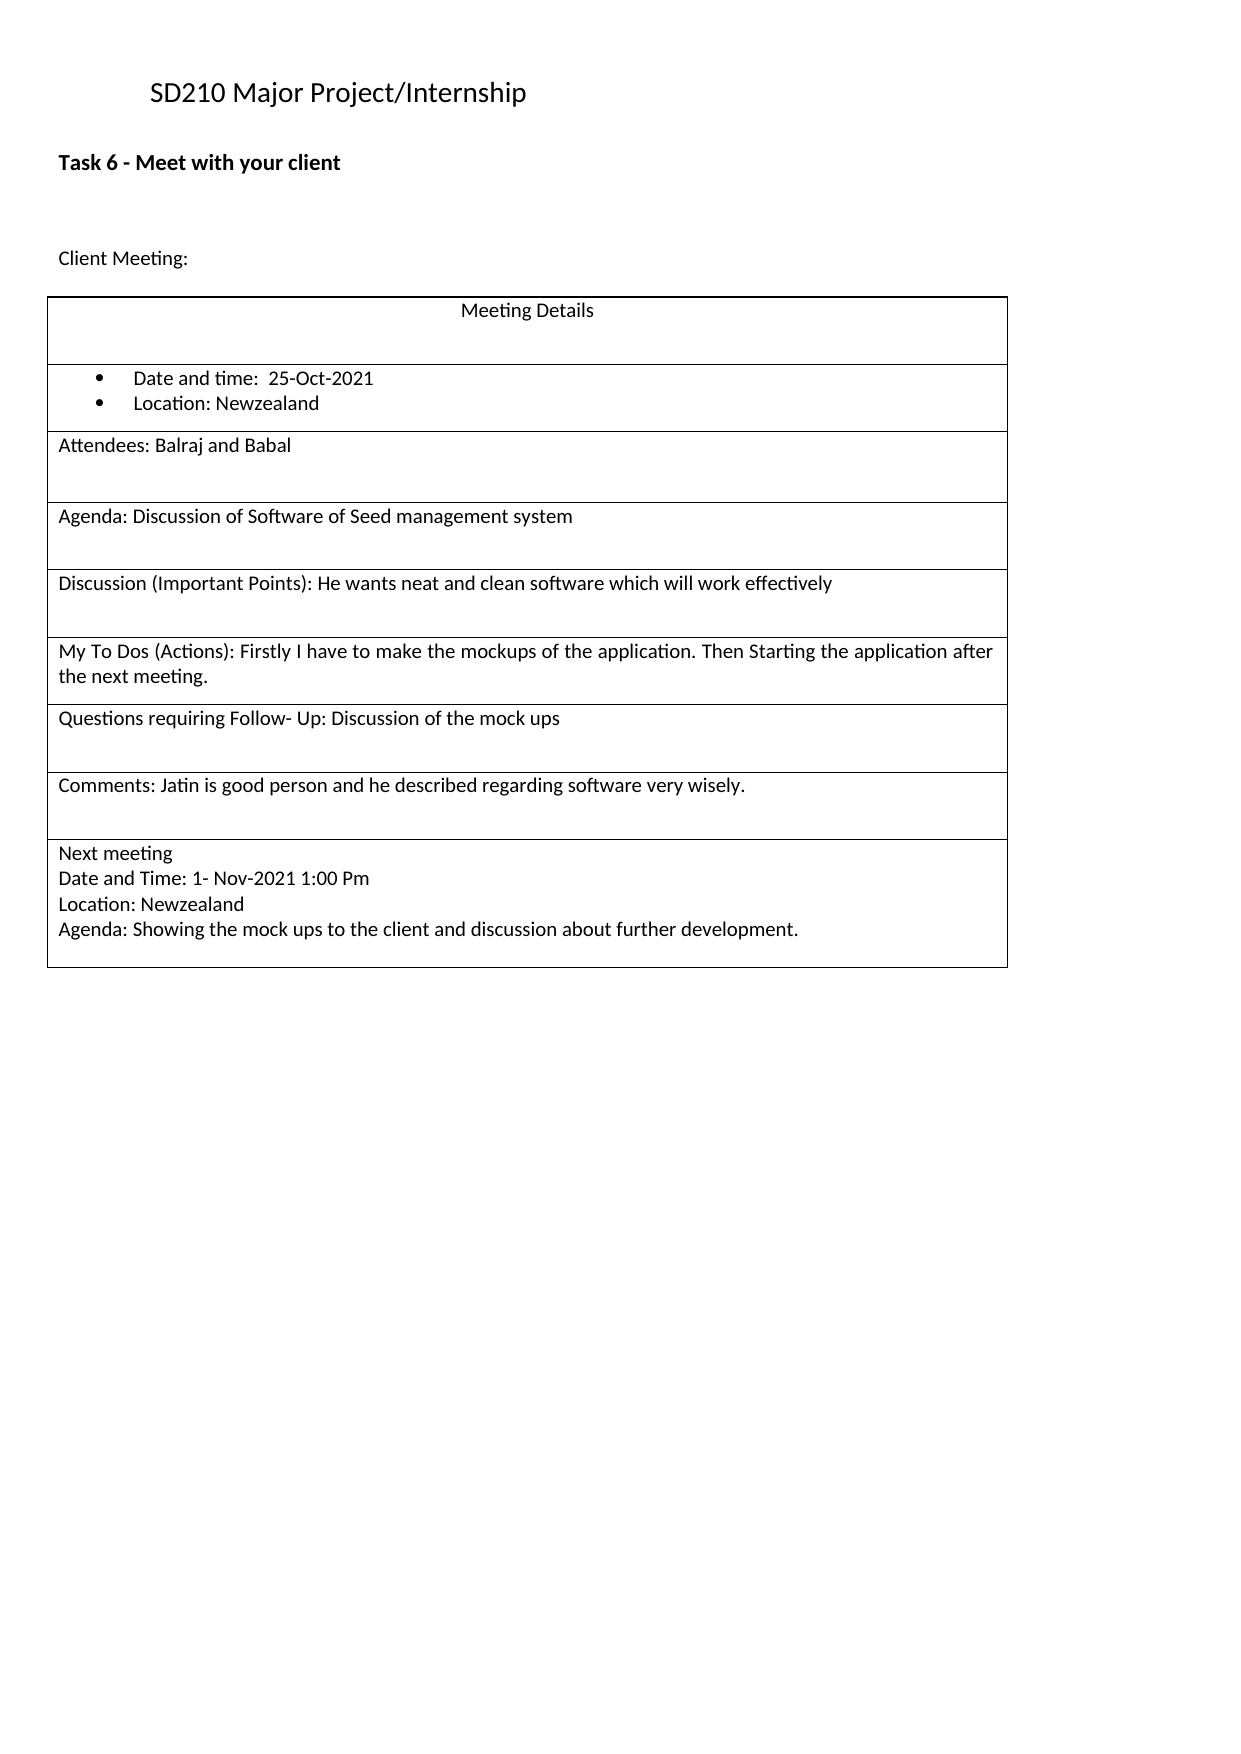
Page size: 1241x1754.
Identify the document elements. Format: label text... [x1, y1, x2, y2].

table_cell Next meeting Date and Time: 1- Nov-2021 1:00 Pm Location: Newzealand Agenda: Showing the mock ups to the client and discussion about further development. [48, 840, 1007, 967]
text Task 6 - Meet with your client [58, 148, 1182, 176]
table_cell Attendees: Balraj and Babal [48, 432, 1007, 502]
text Client Meeting: [58, 246, 1182, 271]
table_cell Agenda: Discussion of Software of Seed management system [48, 503, 1007, 569]
table_cell My To Dos (Actions): Firstly I have to make the mockups of the application. Then Starting the application after the next meeting. [48, 638, 1007, 704]
table_cell Date and time: 25-Oct-2021 Location: Newzealand [48, 365, 1007, 431]
table_header Meeting Details [48, 298, 1007, 364]
table_cell Questions requiring Follow- Up: Discussion of the mock ups [48, 705, 1007, 772]
table_cell Discussion (Important Points): He wants neat and clean software which will work effectively [48, 570, 1007, 637]
table_cell Comments: Jatin is good person and he described regarding software very wisely. [48, 773, 1007, 839]
